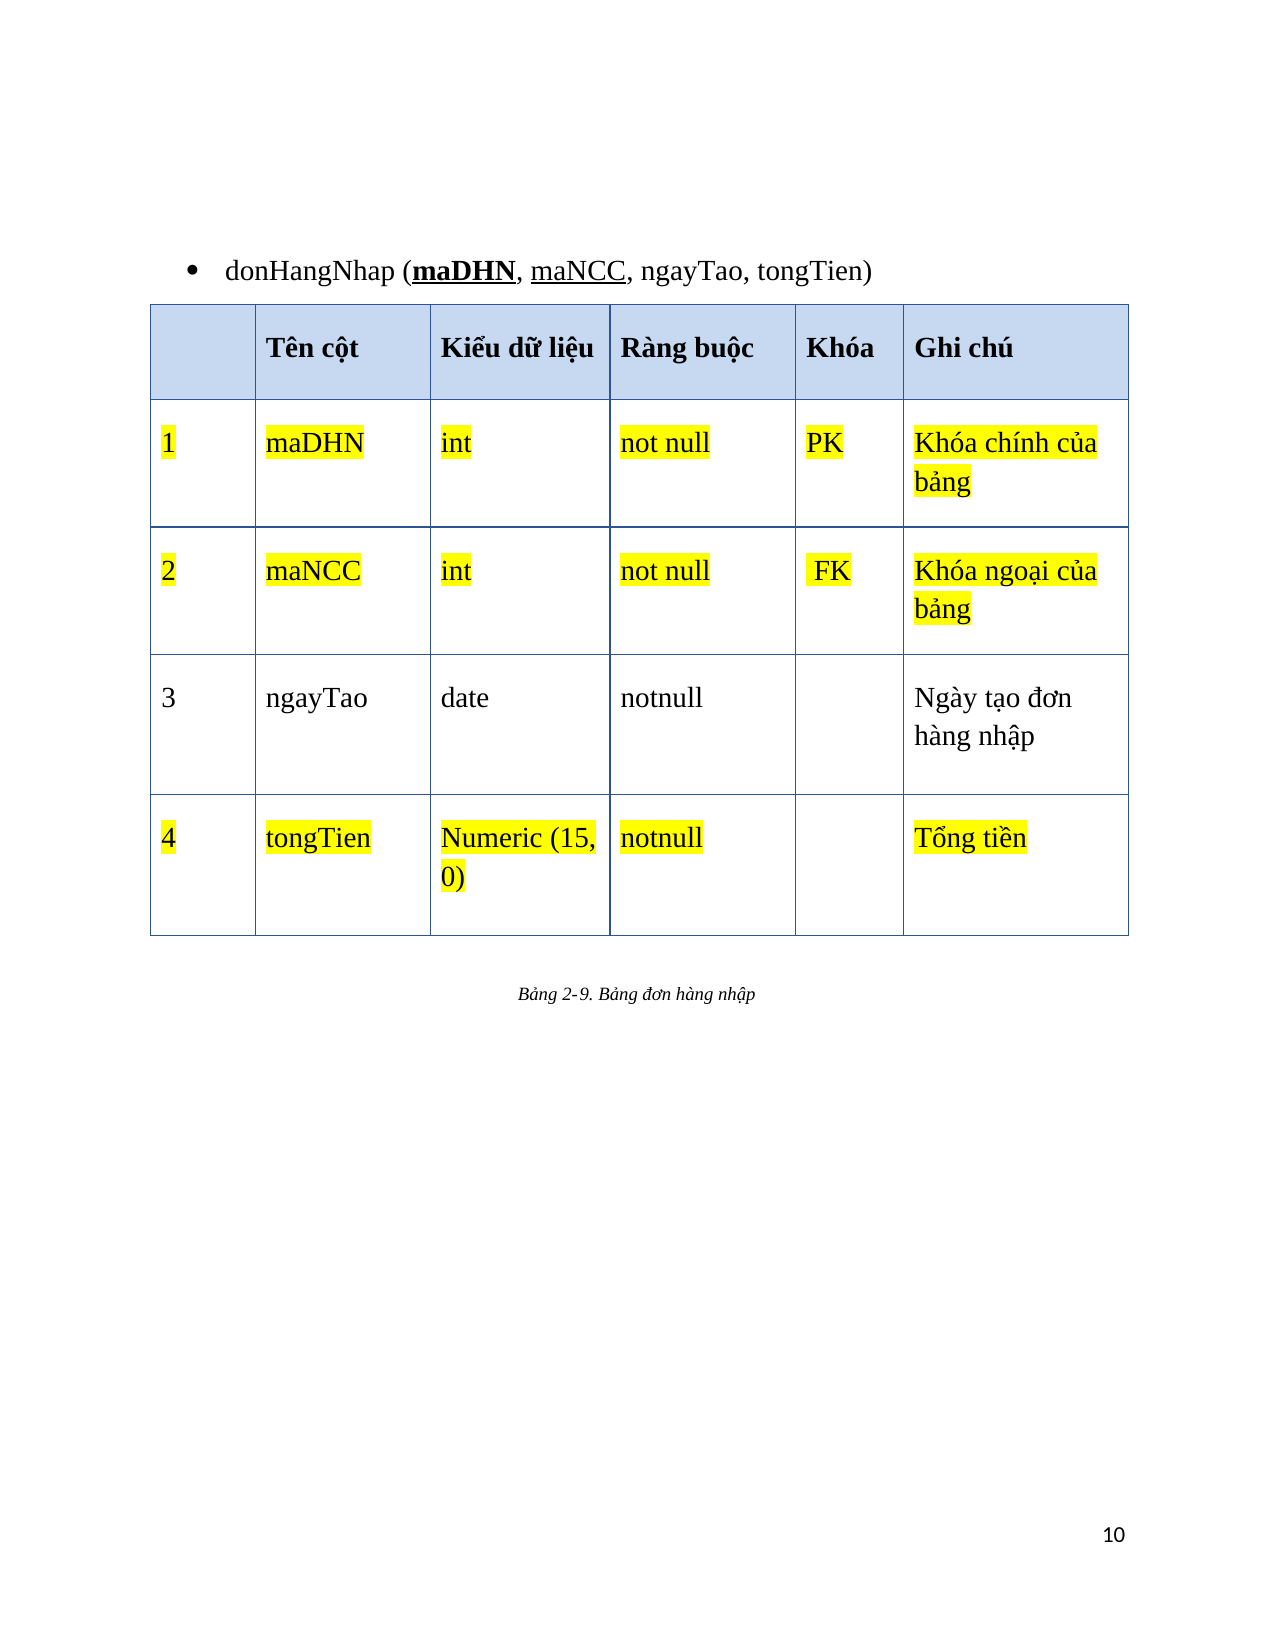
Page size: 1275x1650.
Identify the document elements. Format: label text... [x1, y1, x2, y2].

table_cell Khóa chính của bảng [904, 400, 1128, 526]
table_header Kiểu dữ liệu [431, 305, 609, 399]
table_cell maDHN [256, 400, 430, 526]
table_cell notnull [611, 795, 795, 935]
table_header Ghi chú [904, 305, 1128, 399]
table_cell date [431, 655, 609, 794]
table_cell notnull [611, 655, 795, 794]
table_cell [796, 795, 903, 935]
table_cell PK [796, 400, 903, 526]
table_cell int [431, 400, 609, 526]
table_cell Ngày tạo đơn hàng nhập [904, 655, 1128, 794]
list donHangNhap (maDHN, maNCC, ngayTao, tongTien) [187, 253, 1125, 287]
table_cell 3 [151, 655, 255, 794]
table_cell 1 [151, 400, 255, 526]
table_header Ràng buộc [611, 305, 795, 399]
table_cell 4 [151, 795, 255, 935]
text Bảng 2-9. Bảng đơn hàng nhập [150, 983, 1125, 1004]
table_cell Tổng tiền [904, 795, 1128, 935]
table_cell not null [611, 528, 795, 653]
table_cell FK [796, 528, 903, 653]
table_cell maNCC [256, 528, 430, 653]
table_cell not null [611, 400, 795, 526]
table_cell [796, 655, 903, 794]
table_cell ngayTao [256, 655, 430, 794]
table_cell 2 [151, 528, 255, 653]
table_header Khóa [796, 305, 903, 399]
table_header [151, 305, 255, 399]
table_header Tên cột [256, 305, 430, 399]
table_cell int [431, 528, 609, 653]
table_cell Numeric (15, 0) [431, 795, 609, 935]
table_cell tongTien [256, 795, 430, 935]
table_cell Khóa ngoại của bảng [904, 528, 1128, 653]
